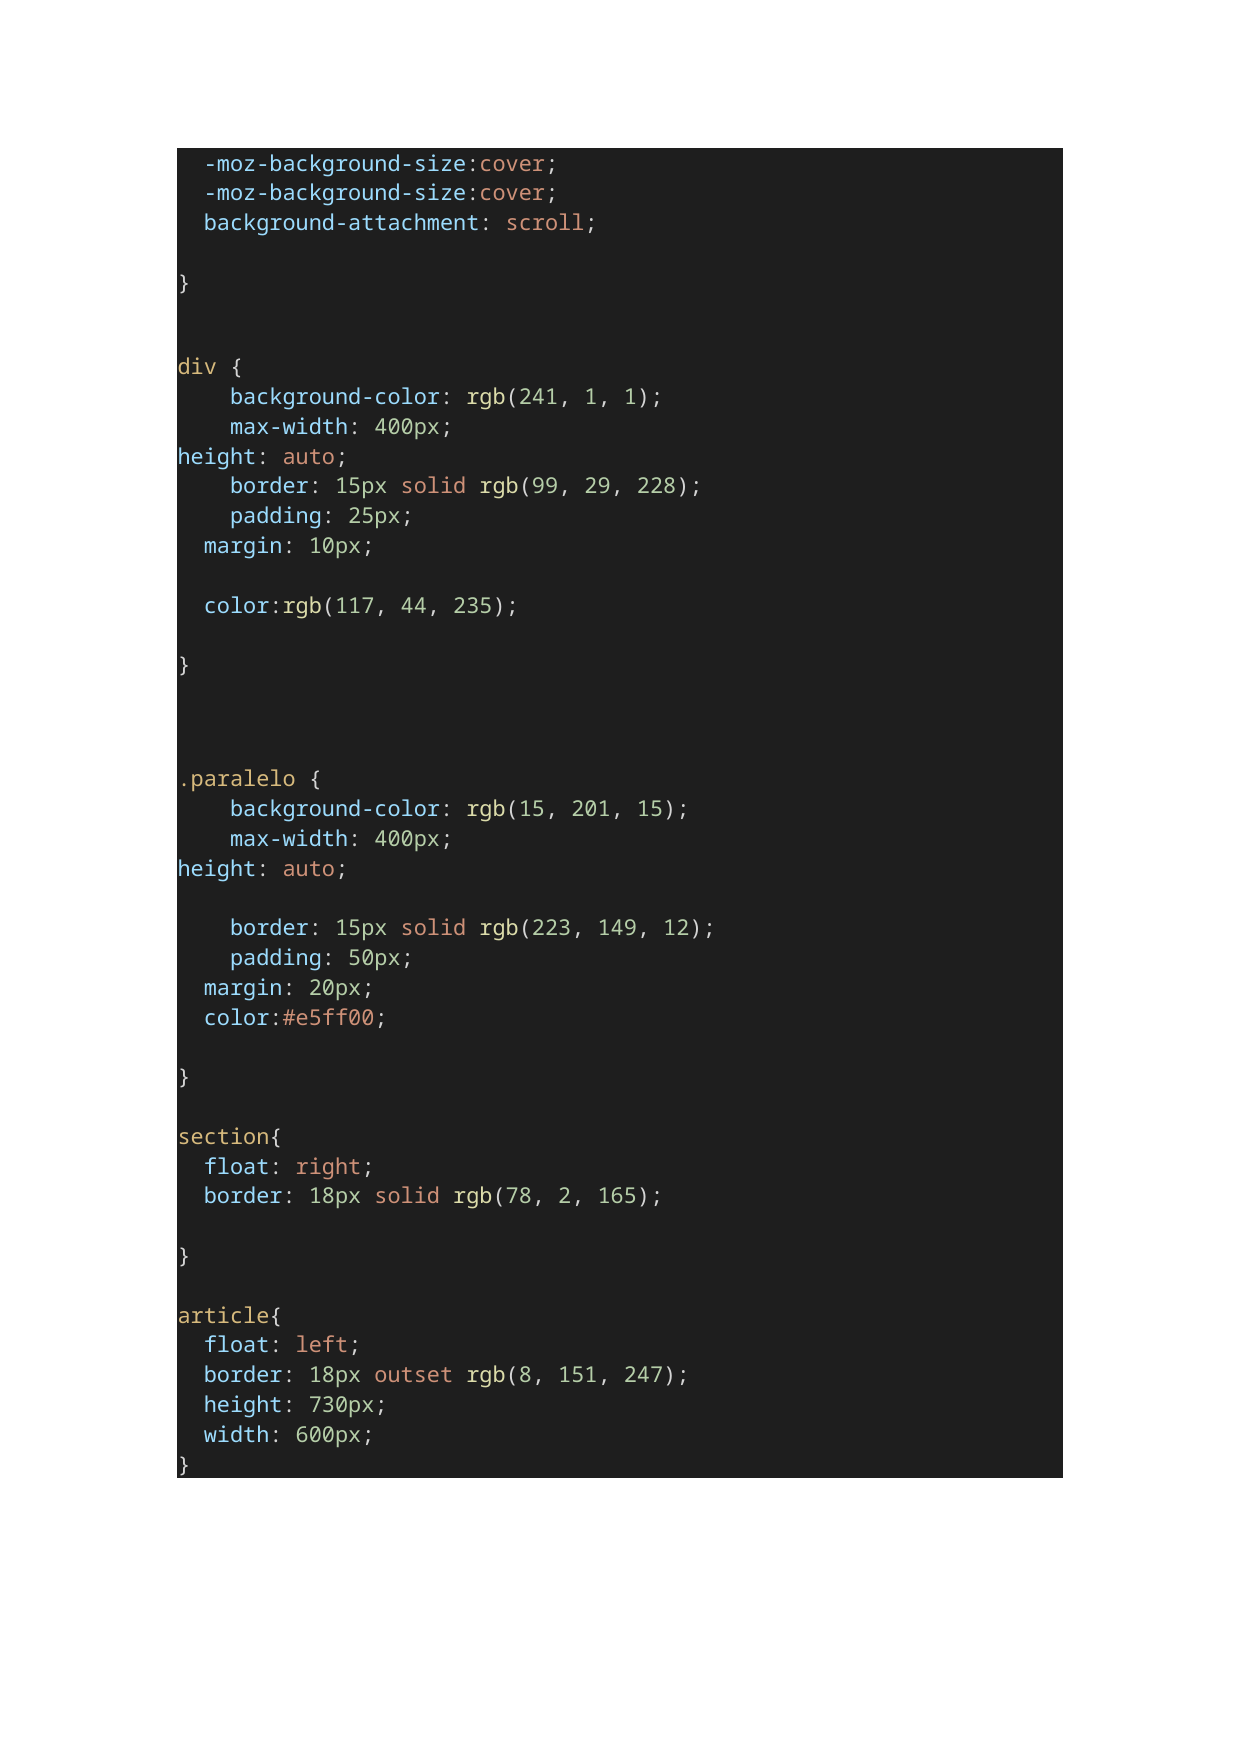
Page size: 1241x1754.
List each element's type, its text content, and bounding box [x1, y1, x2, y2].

text margin: 20px; [177, 972, 1063, 1002]
text section{ [177, 1121, 1063, 1151]
text float: right; [177, 1151, 1063, 1180]
text div { [177, 351, 1063, 381]
text background-attachment: scroll; [177, 207, 1063, 237]
text height: 730px; [177, 1389, 1063, 1419]
text } [177, 1448, 1063, 1478]
text color:#e5ff00; [177, 1002, 1063, 1032]
text height: auto; [177, 853, 1063, 883]
text } [177, 267, 1063, 297]
text -moz-background-size:cover; [177, 177, 1063, 207]
text width: 600px; [177, 1419, 1063, 1448]
text border: 15px solid rgb(223, 149, 12); [177, 912, 1063, 942]
text padding: 25px; [177, 500, 1063, 530]
text margin: 10px; [177, 530, 1063, 560]
text float: left; [177, 1329, 1063, 1359]
text max-width: 400px; [177, 411, 1063, 441]
text article{ [177, 1299, 1063, 1329]
text background-color: rgb(241, 1, 1); [177, 381, 1063, 411]
text border: 15px solid rgb(99, 29, 228); [177, 471, 1063, 500]
text border: 18px solid rgb(78, 2, 165); [177, 1180, 1063, 1210]
text height: auto; [177, 441, 1063, 471]
text .paralelo { [177, 763, 1063, 793]
text } [177, 1240, 1063, 1270]
text padding: 50px; [177, 942, 1063, 972]
text } [177, 649, 1063, 679]
text -moz-background-size:cover; [177, 148, 1063, 177]
text max-width: 400px; [177, 823, 1063, 853]
text color:rgb(117, 44, 235); [177, 590, 1063, 619]
text } [177, 1061, 1063, 1091]
text border: 18px outset rgb(8, 151, 247); [177, 1359, 1063, 1389]
text background-color: rgb(15, 201, 15); [177, 793, 1063, 823]
